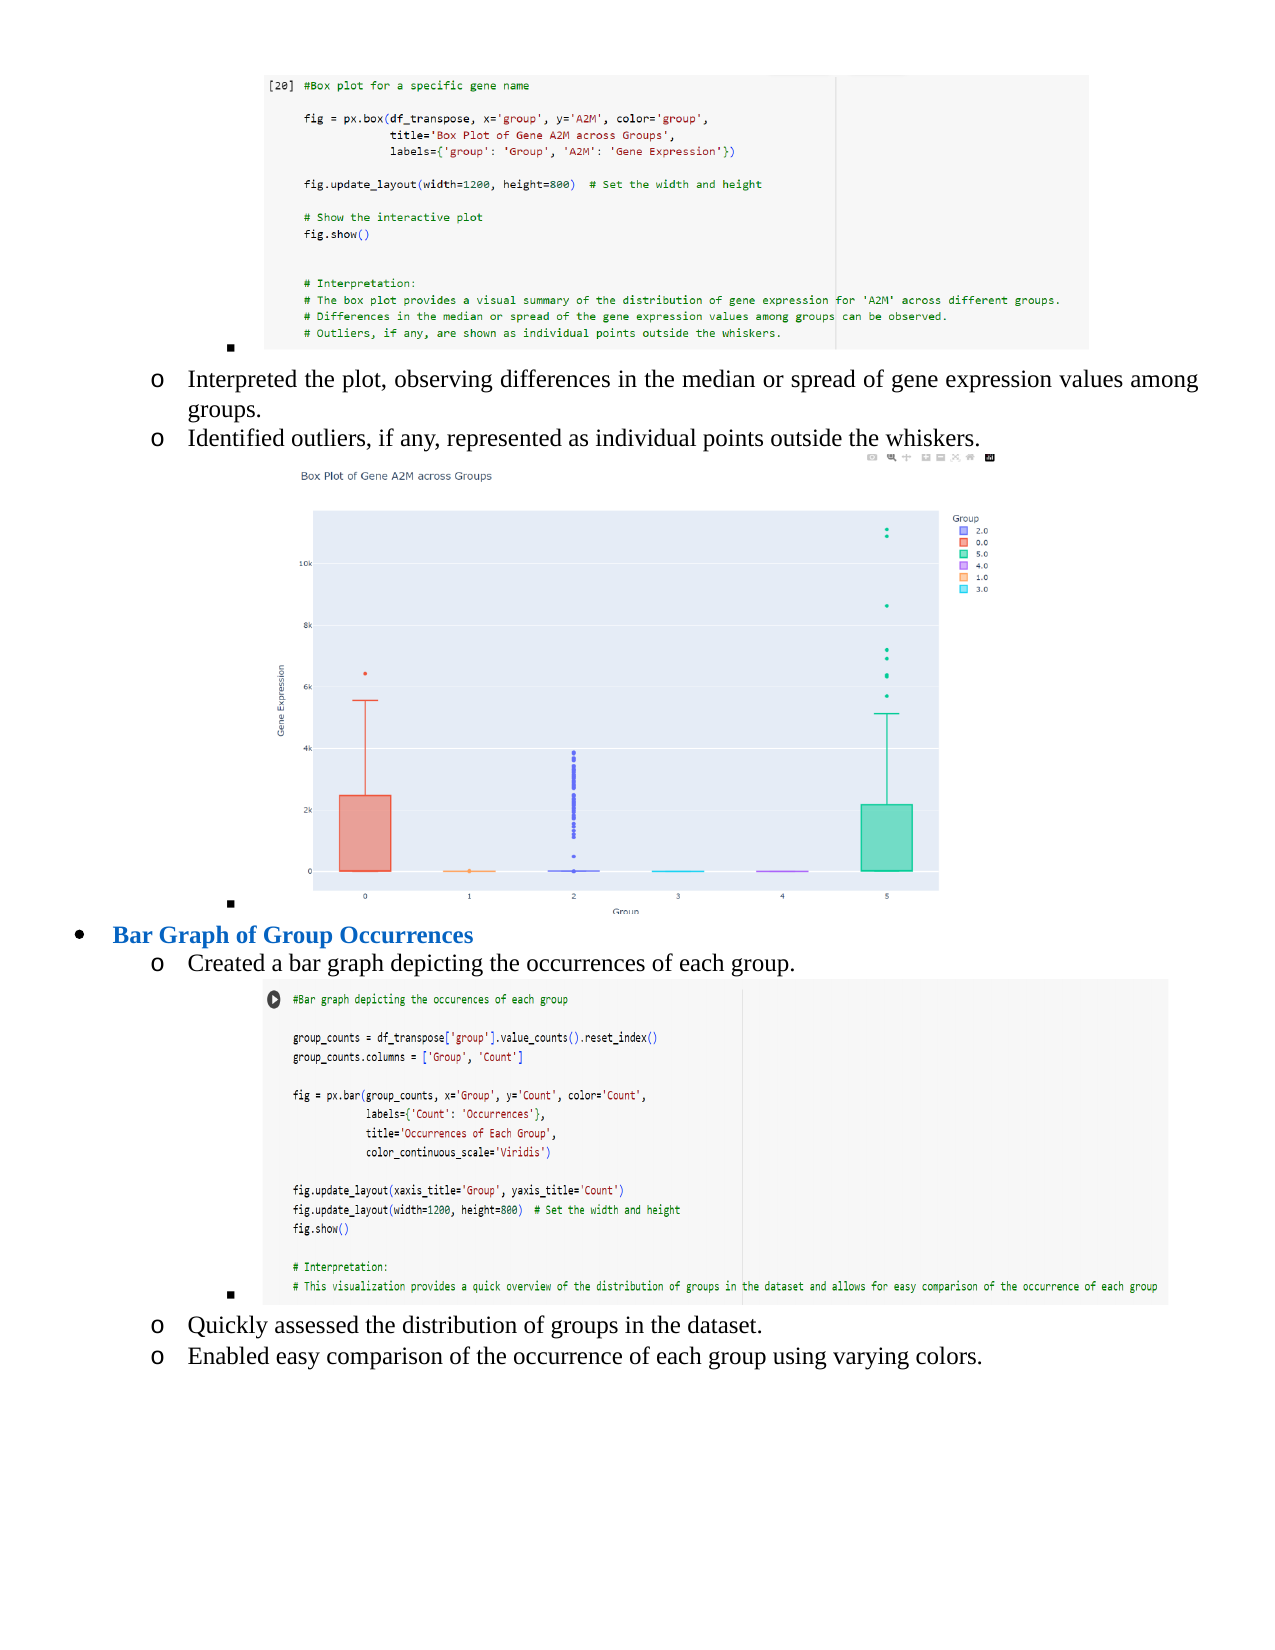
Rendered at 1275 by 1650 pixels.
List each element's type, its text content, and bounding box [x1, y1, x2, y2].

picture [262, 75, 1089, 358]
picture [262, 979, 1169, 1305]
picture [262, 454, 1013, 914]
list Bar Graph of Group Occurrences [75, 920, 1200, 948]
list Enabled easy comparison of the occurrence of each group using varying colors. [150, 1341, 1200, 1372]
list Interpreted the plot, observing differences in the median or spread of gene expression values among groups. [150, 364, 1200, 423]
list Quickly assessed the distribution of groups in the dataset. [150, 1311, 1200, 1341]
list Created a bar graph depicting the occurrences of each group. [150, 948, 1200, 979]
list Identified outliers, if any, represented as individual points outside the whiskers. [150, 423, 1200, 454]
